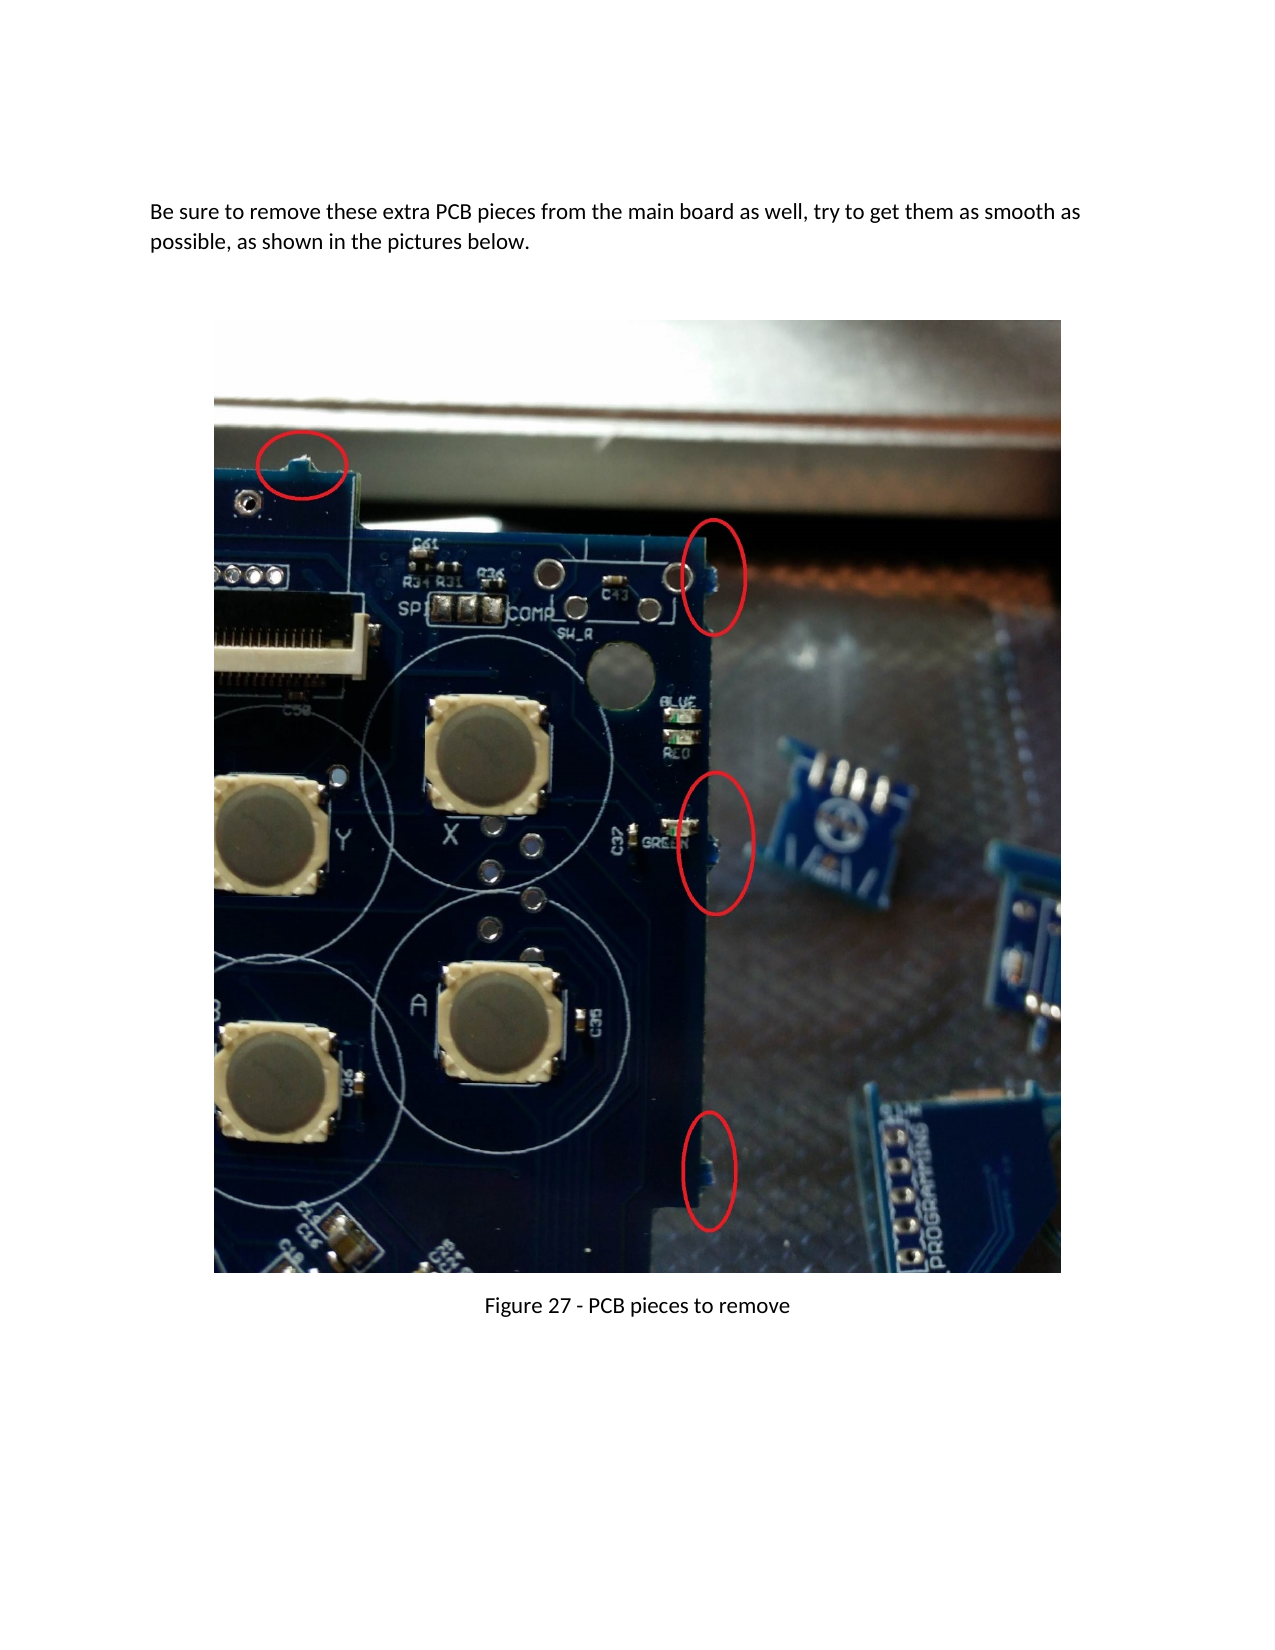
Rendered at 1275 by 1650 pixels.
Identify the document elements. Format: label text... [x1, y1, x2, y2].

text Figure 27 - PCB pieces to remove [150, 1291, 1125, 1319]
text Be sure to remove these extra PCB pieces from the main board as well, try to get them as smooth as possible, as shown in the pictures below. [150, 197, 1125, 255]
picture [214, 320, 1061, 1273]
